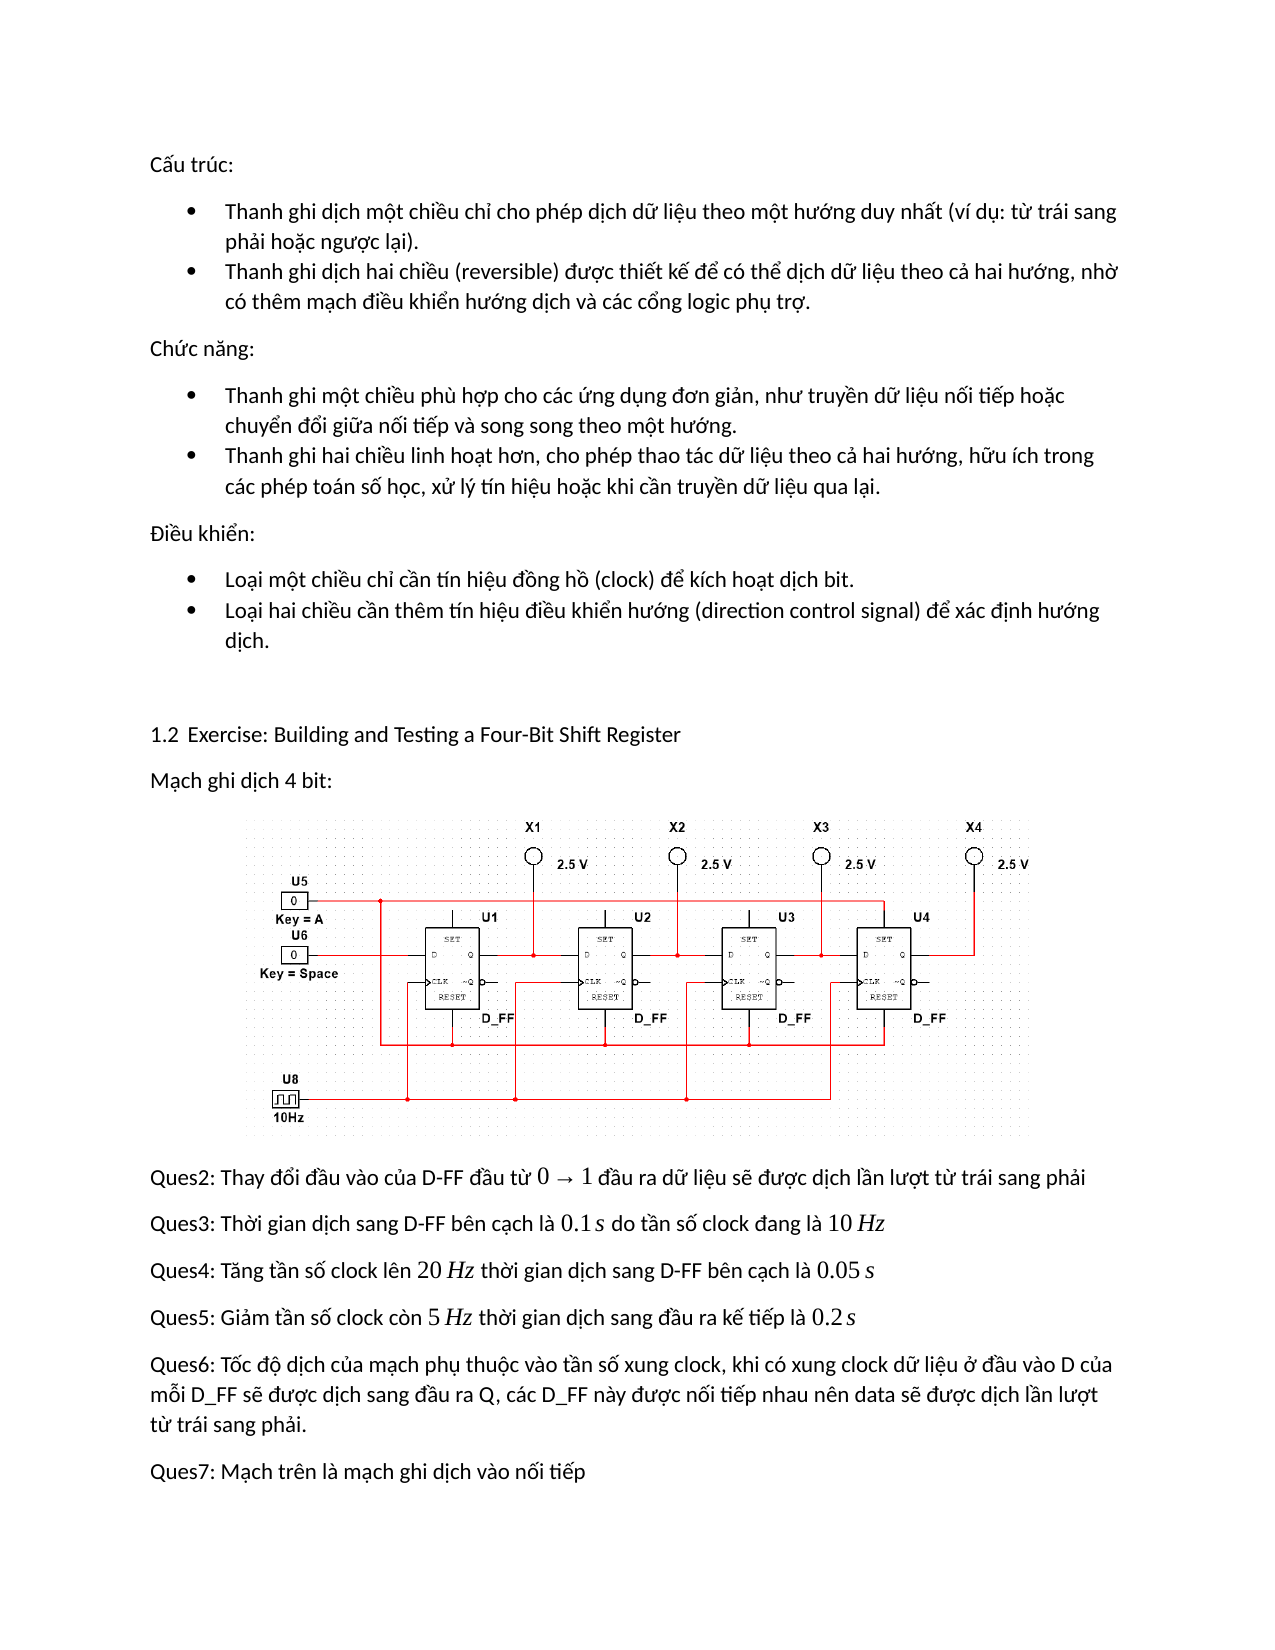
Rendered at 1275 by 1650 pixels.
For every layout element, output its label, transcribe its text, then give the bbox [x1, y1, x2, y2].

text Ques4: Tăng tần số clock lên thời gian dịch sang D-FF bên cạch là [150, 1256, 1125, 1284]
list Thanh ghi dịch một chiều chỉ cho phép dịch dữ liệu theo một hướng duy nhất (ví dụ: từ trái sang phải hoặc ngược lại). [187, 197, 1125, 255]
text Ques7: Mạch trên là mạch ghi dịch vào nối tiếp [150, 1457, 1125, 1486]
picture [239, 813, 1036, 1144]
list Loại hai chiều cần thêm tín hiệu điều khiển hướng (direction control signal) để xác định hướng dịch. [187, 596, 1125, 654]
text Mạch ghi dịch 4 bit: [150, 767, 1125, 795]
list Thanh ghi dịch hai chiều (reversible) được thiết kế để có thể dịch dữ liệu theo cả hai hướng, nhờ có thêm mạch điều khiển hướng dịch và các cổng logic phụ trợ. [187, 257, 1125, 316]
text Chức năng: [150, 334, 1125, 362]
text Điều khiển: [150, 519, 1125, 547]
list Loại một chiều chỉ cần tín hiệu đồng hồ (clock) để kích hoạt dịch bit. [187, 566, 1125, 594]
text Cấu trúc: [150, 150, 1125, 178]
list Exercise: Building and Testing a Four-Bit Shift Register [150, 720, 1125, 748]
text Ques6: Tốc độ dịch của mạch phụ thuộc vào tần số xung clock, khi có xung clock dữ liệu ở đầu vào D của mỗi D_FF sẽ được dịch sang đầu ra Q, các D_FF này được nối tiếp nhau nên data sẽ được dịch lần lượt từ trái sang phải. [150, 1350, 1125, 1439]
text Ques3: Thời gian dịch sang D-FF bên cạch là do tần số clock đang là [150, 1209, 1125, 1238]
list Thanh ghi hai chiều linh hoạt hơn, cho phép thao tác dữ liệu theo cả hai hướng, hữu ích trong các phép toán số học, xử lý tín hiệu hoặc khi cần truyền dữ liệu qua lại. [187, 442, 1125, 500]
text Ques2: Thay đổi đầu vào của D-FF đầu từ đầu ra dữ liệu sẽ được dịch lần lượt từ trái sang phải [150, 1163, 1125, 1191]
list Thanh ghi một chiều phù hợp cho các ứng dụng đơn giản, như truyền dữ liệu nối tiếp hoặc chuyển đổi giữa nối tiếp và song song theo một hướng. [187, 381, 1125, 439]
text Ques5: Giảm tần số clock còn thời gian dịch sang đầu ra kế tiếp là [150, 1303, 1125, 1331]
